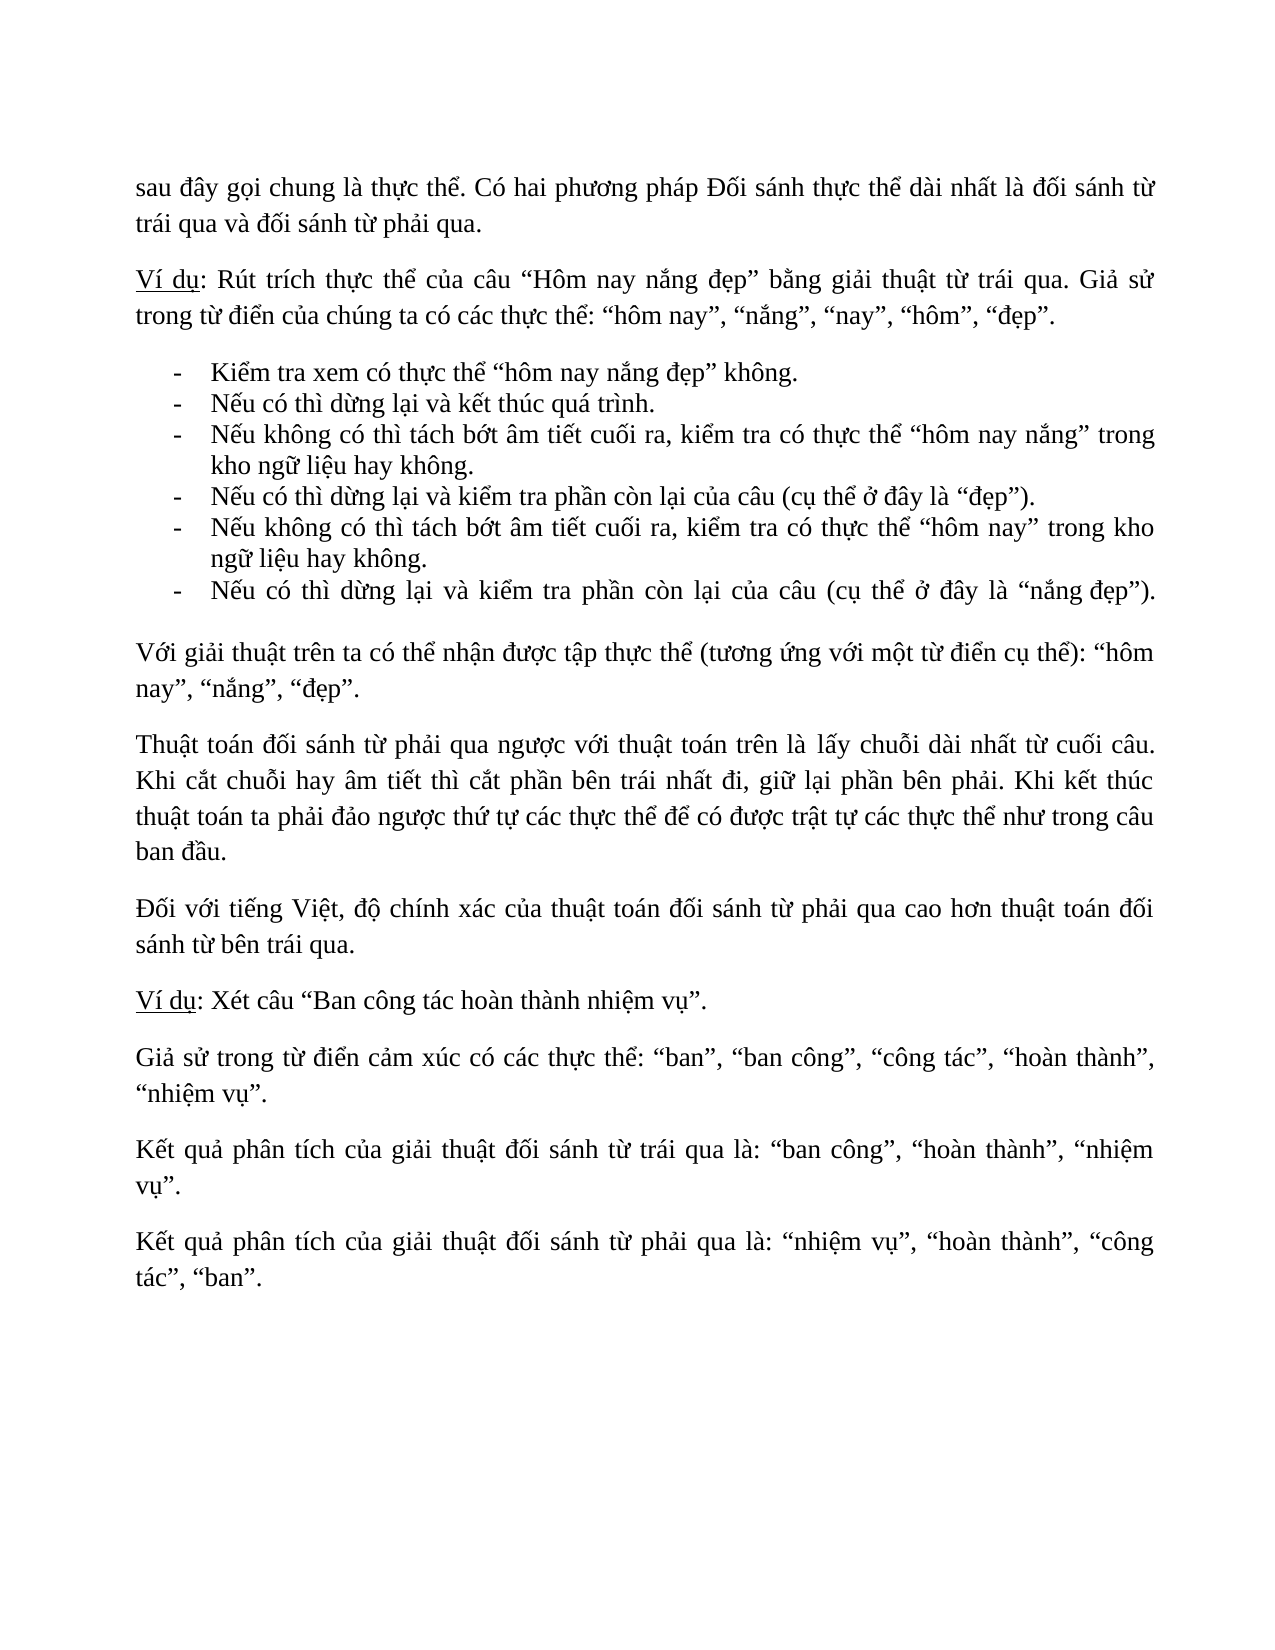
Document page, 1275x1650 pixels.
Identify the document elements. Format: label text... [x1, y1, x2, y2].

text Thuật toán đối sánh từ phải qua ngược với thuật toán trên là lấy chuỗi dài nhất từ cuối câu. Khi cắt chuỗi hay âm tiết thì cắt phần bên trái nhất đi, giữ lại phần bên phải. Khi kết thúc thuật toán ta phải đảo ngược thứ tự các thực thể để có được trật tự các thực thể như trong câu ban đầu. [135, 728, 1156, 867]
text Kết quả phân tích của giải thuật đối sánh từ phải qua là: “nhiệm vụ”, “hoàn thành”, “công tác”, “ban”. [135, 1226, 1156, 1292]
text Giả sử trong từ điển cảm xúc có các thực thể: “ban”, “ban công”, “công tác”, “hoàn thành”, “nhiệm vụ”. [135, 1041, 1156, 1108]
list Nếu có thì dừng lại và kiểm tra phần còn lại của câu (cụ thể ở đây là “đẹp”). [173, 480, 1156, 511]
list Kiểm tra xem có thực thể “hôm nay nắng đẹp” không. [173, 356, 1156, 387]
text Ví dụ: Rút trích thực thể của câu “Hôm nay nắng đẹp” bằng giải thuật từ trái qua. Giả sử trong từ điển của chúng ta có các thực thể: “hôm nay”, “nắng”, “nay”, “hôm”, “đẹp”. [135, 263, 1156, 330]
text Với giải thuật trên ta có thể nhận được tập thực thể (tương ứng với một từ điển cụ thể): “hôm nay”, “nắng”, “đẹp”. [135, 636, 1156, 703]
list Nếu có thì dừng lại và kết thúc quá trình. [173, 387, 1156, 418]
text Kết quả phân tích của giải thuật đối sánh từ trái qua là: “ban công”, “hoàn thành”, “nhiệm vụ”. [135, 1133, 1156, 1200]
list Nếu có thì dừng lại và kiểm tra phần còn lại của câu (cụ thể ở đây là “nắng đẹp”). [173, 574, 1156, 605]
text Đối với tiếng Việt, độ chính xác của thuật toán đối sánh từ phải qua cao hơn thuật toán đối sánh từ bên trái qua. [135, 892, 1156, 959]
text sau đây gọi chung là thực thể. Có hai phương pháp Đối sánh thực thể dài nhất là đối sánh từ trái qua và đối sánh từ phải qua. [135, 171, 1156, 238]
list Nếu không có thì tách bớt âm tiết cuối ra, kiểm tra có thực thể “hôm nay” trong kho ngữ liệu hay không. [173, 511, 1156, 574]
list Nếu không có thì tách bớt âm tiết cuối ra, kiểm tra có thực thể “hôm nay nắng” trong kho ngữ liệu hay không. [173, 418, 1156, 480]
text Ví dụ: Xét câu “Ban công tác hoàn thành nhiệm vụ”. [135, 984, 1156, 1016]
